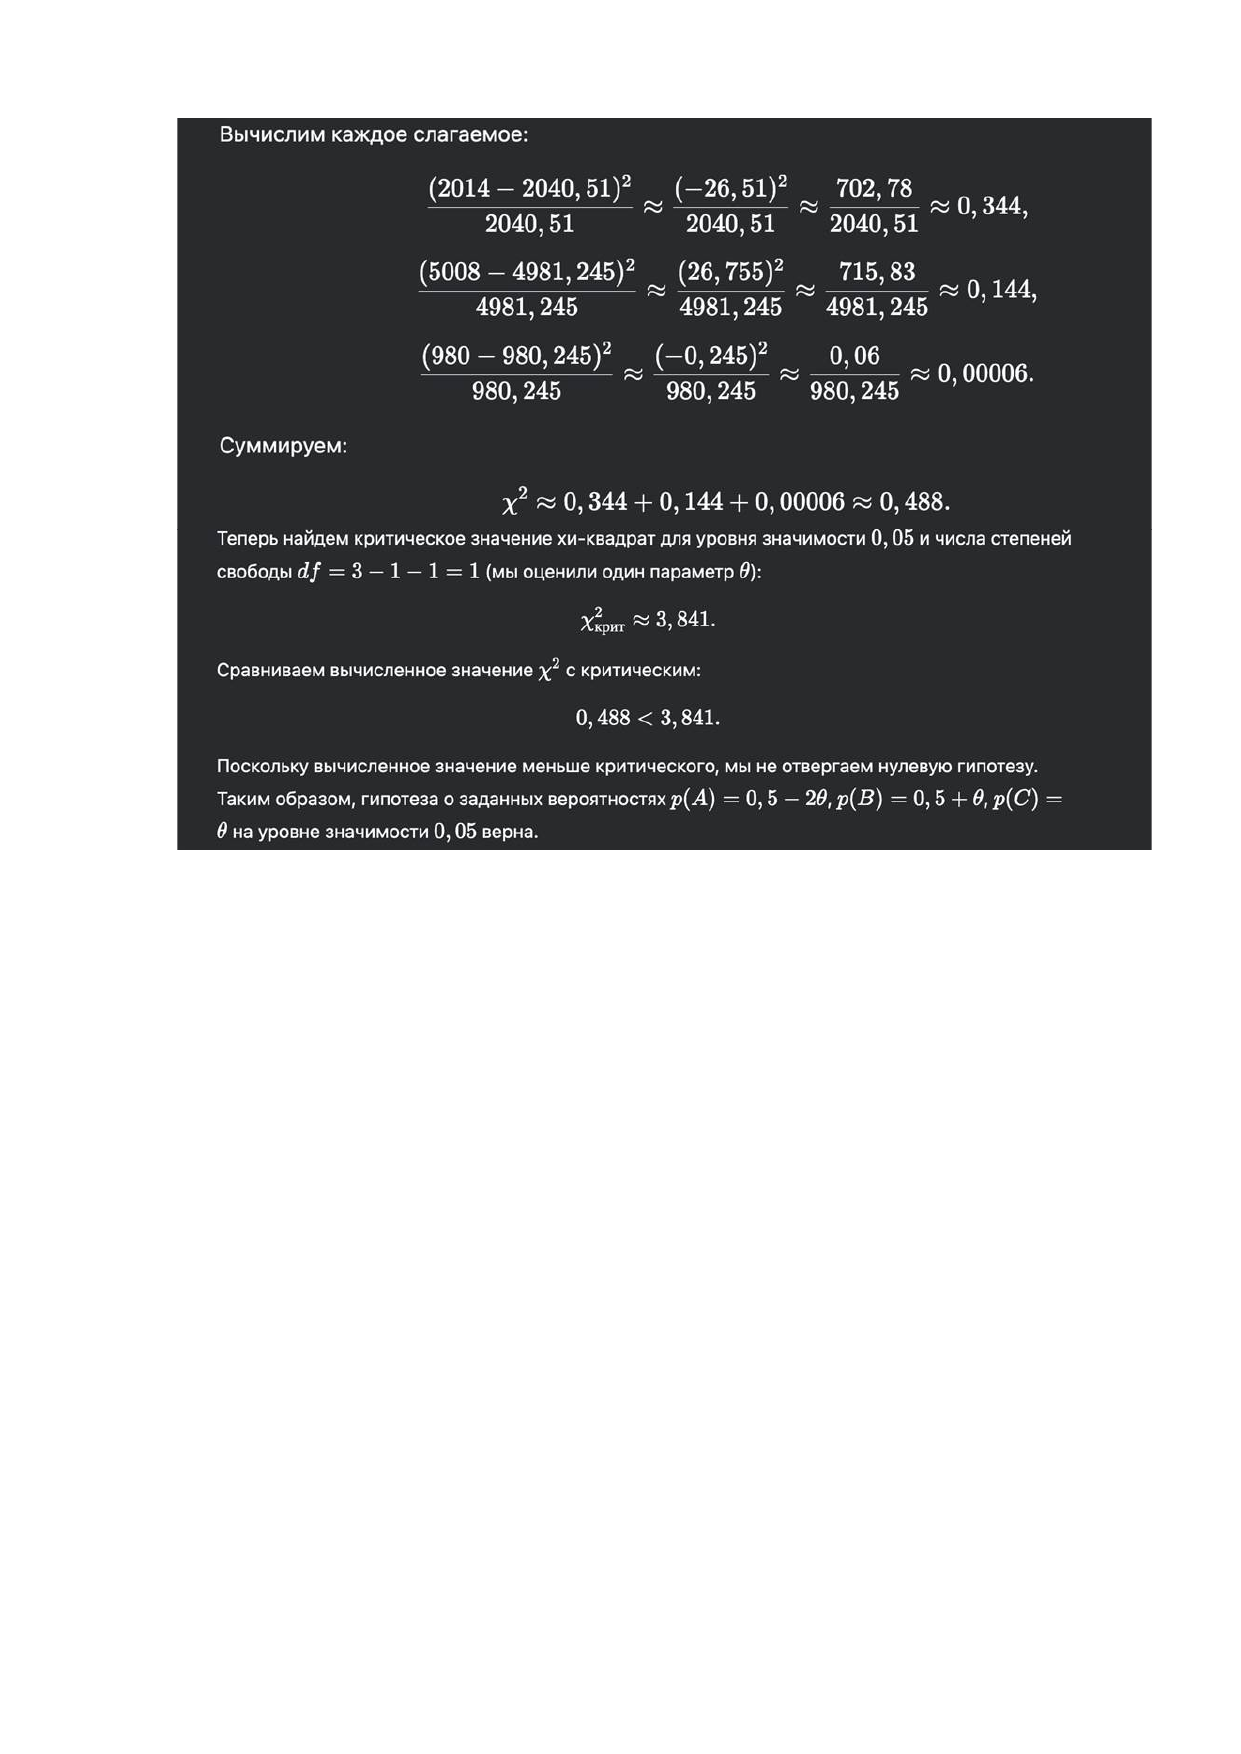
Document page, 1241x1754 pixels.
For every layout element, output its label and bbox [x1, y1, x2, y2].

picture [177, 118, 1152, 850]
